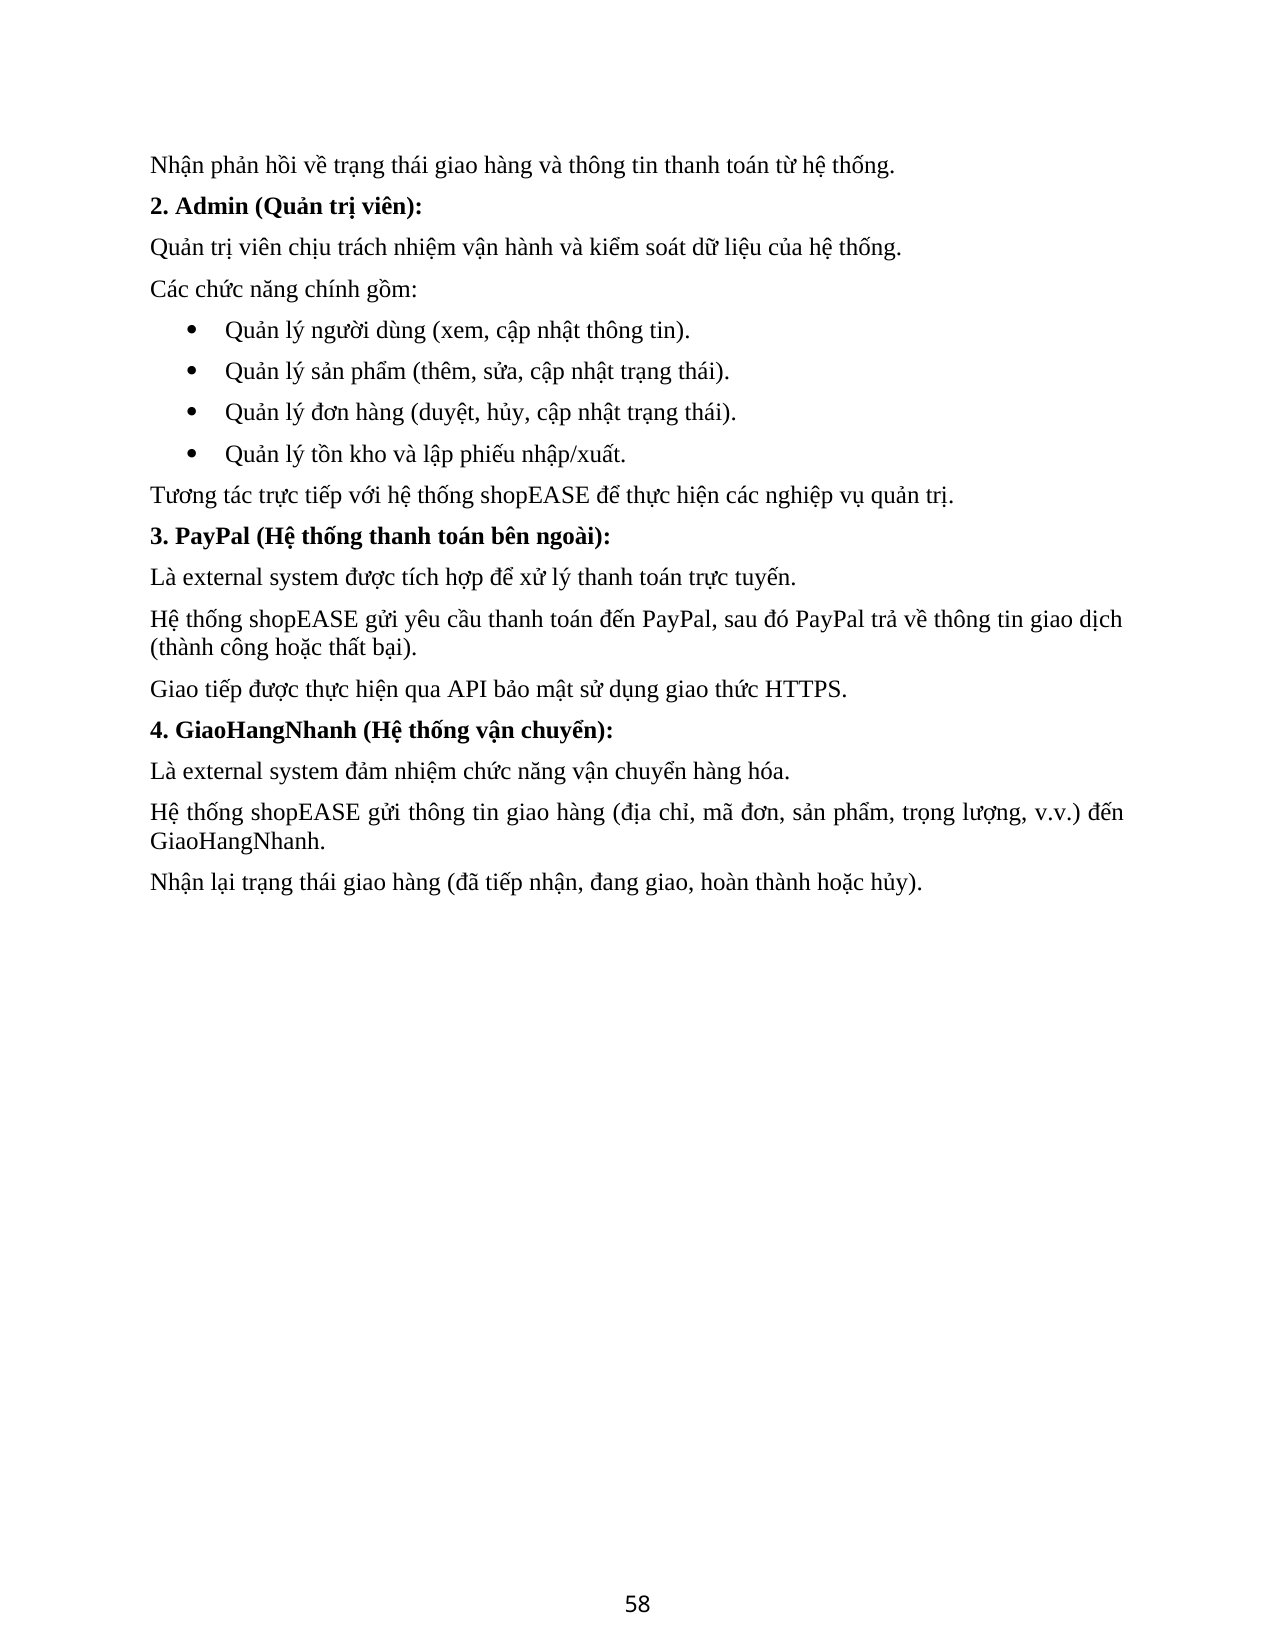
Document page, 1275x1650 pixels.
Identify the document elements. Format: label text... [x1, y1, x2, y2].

text Tương tác trực tiếp với hệ thống shopEASE để thực hiện các nghiệp vụ quản trị. [150, 480, 1125, 509]
text 3. PayPal (Hệ thống thanh toán bên ngoài): [150, 521, 1125, 550]
text Là external system được tích hợp để xử lý thanh toán trực tuyến. [150, 562, 1125, 591]
list Quản lý đơn hàng (duyệt, hủy, cập nhật trạng thái). [187, 397, 1125, 426]
text 2. Admin (Quản trị viên): [150, 191, 1125, 220]
list Quản lý người dùng (xem, cập nhật thông tin). [187, 315, 1125, 344]
text Các chức năng chính gồm: [150, 274, 1125, 302]
text Hệ thống shopEASE gửi yêu cầu thanh toán đến PayPal, sau đó PayPal trả về thông tin giao dịch (thành công hoặc thất bại). [150, 604, 1125, 661]
text Giao tiếp được thực hiện qua API bảo mật sử dụng giao thức HTTPS. [150, 674, 1125, 702]
text Nhận lại trạng thái giao hàng (đã tiếp nhận, đang giao, hoàn thành hoặc hủy). [150, 867, 1125, 896]
text 4. GiaoHangNhanh (Hệ thống vận chuyển): [150, 715, 1125, 744]
text Hệ thống shopEASE gửi thông tin giao hàng (địa chỉ, mã đơn, sản phẩm, trọng lượng, v.v.) đến GiaoHangNhanh. [150, 797, 1125, 855]
text Nhận phản hồi về trạng thái giao hàng và thông tin thanh toán từ hệ thống. [150, 150, 1125, 179]
list Quản lý tồn kho và lập phiếu nhập/xuất. [187, 439, 1125, 467]
text Quản trị viên chịu trách nhiệm vận hành và kiểm soát dữ liệu của hệ thống. [150, 232, 1125, 261]
text Là external system đảm nhiệm chức năng vận chuyển hàng hóa. [150, 756, 1125, 785]
list Quản lý sản phẩm (thêm, sửa, cập nhật trạng thái). [187, 356, 1125, 385]
